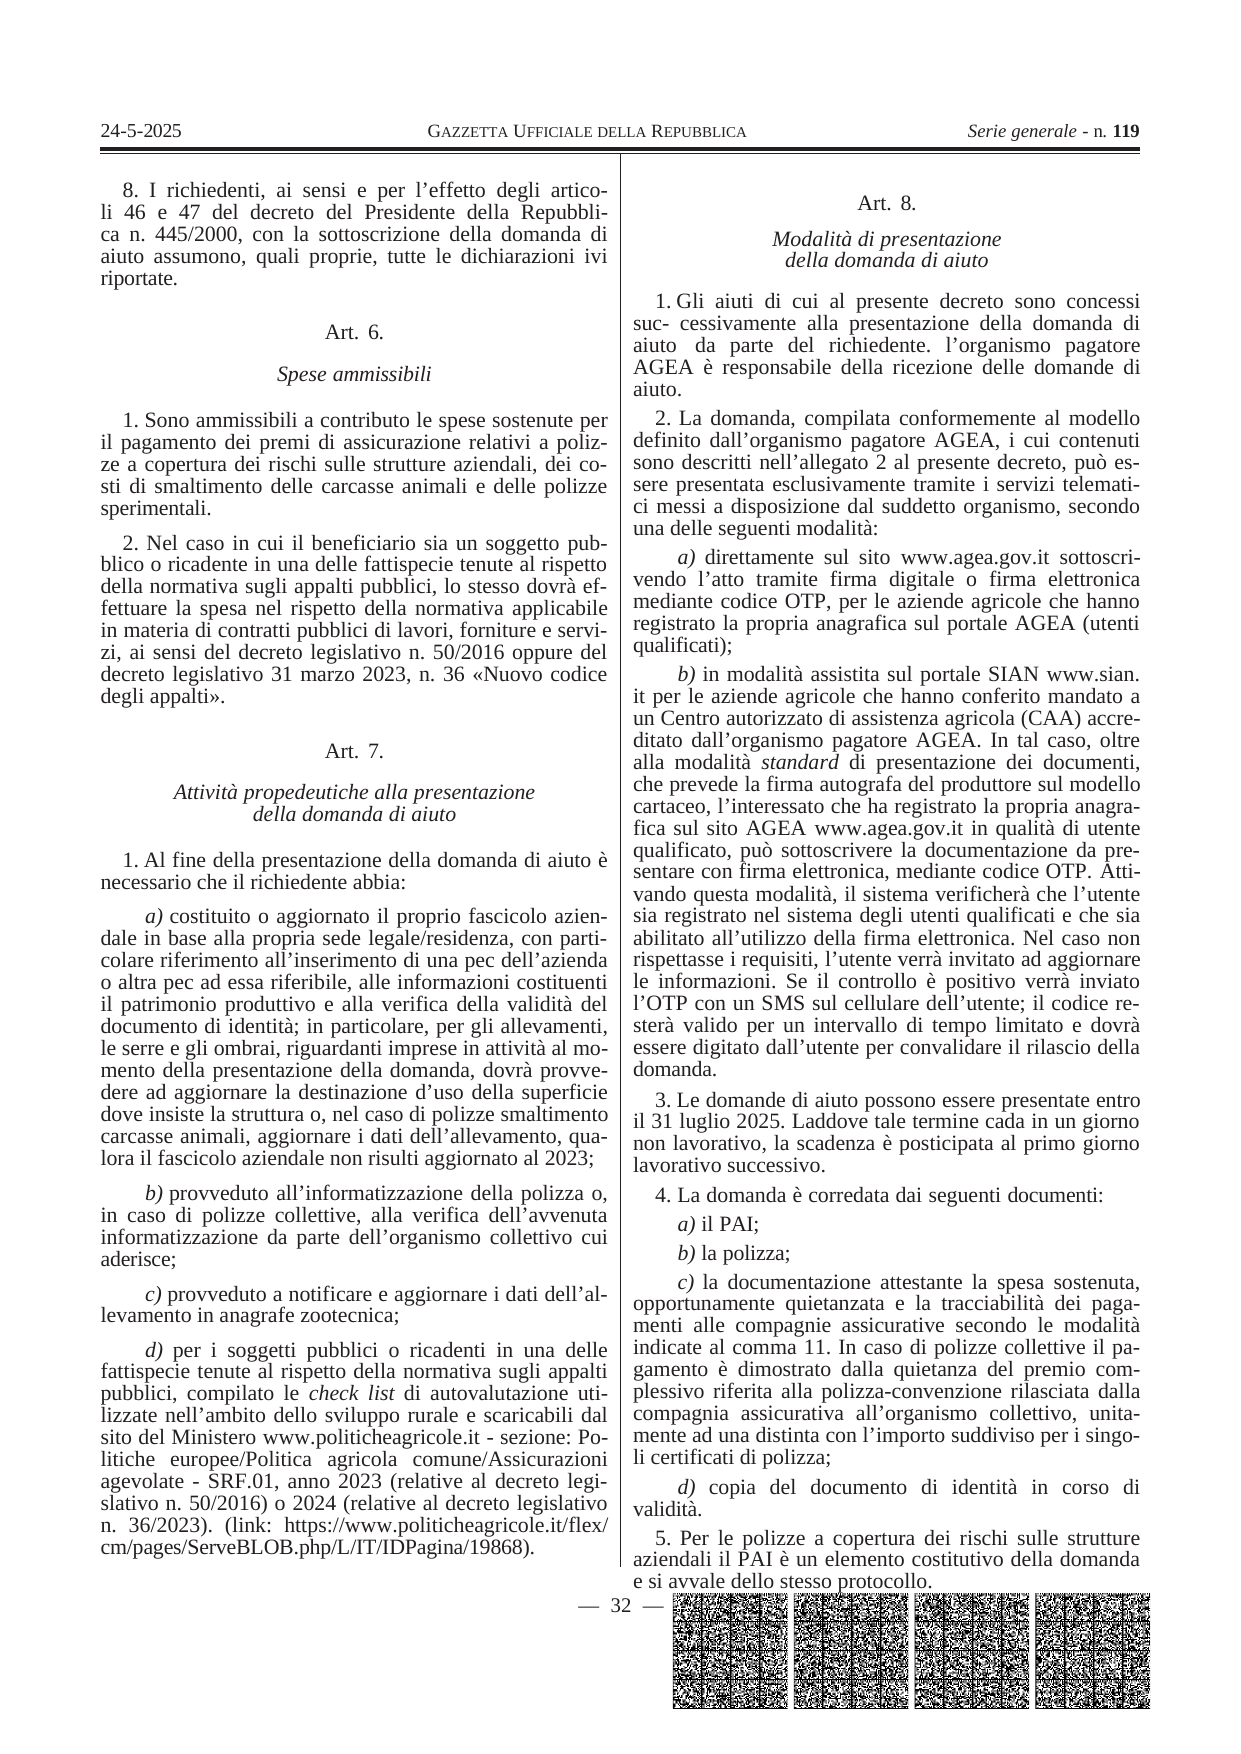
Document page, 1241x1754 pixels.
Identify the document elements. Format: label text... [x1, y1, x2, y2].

text Art. 6. [97, 319, 612, 344]
list provveduto all’informatizzazione della polizza o, in caso di polizze collettive, alla verifica dell’avvenuta informatizzazione da parte dell’organismo collettivo cui aderisce; [100, 1183, 608, 1271]
list provveduto a notificare e aggiornare i dati dell’al- levamento in anagrafe zootecnica; [100, 1283, 608, 1327]
list costituito o aggiornato il proprio fascicolo azien- dale in base alla propria sede legale/residenza, con parti- colare riferimento all’inserimento di una pec dell’azienda o altra pec ad essa riferibile, alle informazioni costituenti il patrimonio produttivo e alla verifica della validità del documento di identità; in particolare, per gli allevamenti, le serre e gli ombrai, riguardanti imprese in attività al mo- mento della presentazione della domanda, dovrà provve- dere ad aggiornare la destinazione d’uso della superficie dove insiste la struttura o, nel caso di polizze smaltimento carcasse animali, aggiornare i dati dell’allevamento, qua- lora il fascicolo aziendale non risulti aggiornato al 2023; [100, 906, 608, 1170]
picture [793, 1593, 909, 1709]
picture [914, 1593, 1030, 1709]
list la polizza; [677, 1240, 1152, 1265]
picture [1035, 1593, 1150, 1709]
list copia del documento di identità in corso di validità. [633, 1477, 1141, 1521]
list il PAI; [677, 1211, 1152, 1236]
list La domanda, compilata conformemente al modello definito dall’organismo pagatore AGEA, i cui contenuti sono descritti nell’allegato 2 al presente decreto, può es- sere presentata esclusivamente tramite i servizi telemati- ci messi a disposizione dal suddetto organismo, secondo una delle seguenti modalità: [633, 408, 1141, 540]
list Per le polizze a copertura dei rischi sulle strutture aziendali il PAI è un elemento costitutivo della domanda e si avvale dello stesso protocollo. [633, 1528, 1141, 1593]
list la documentazione attestante la spesa sostenuta, opportunamente quietanzata e la tracciabilità dei paga- menti alle compagnie assicurative secondo le modalità indicate al comma 11. In caso di polizze collettive il pa- gamento è dimostrato dalla quietanza del premio com- plessivo riferita alla polizza-convenzione rilasciata dalla compagnia assicurativa all’organismo collettivo, unita- mente ad una distinta con l’importo suddiviso per i singo- li certificati di polizza; [633, 1272, 1141, 1469]
list Al fine della presentazione della domanda di aiuto è necessario che il richiedente abbia: [100, 850, 608, 894]
list Nel caso in cui il beneficiario sia un soggetto pub- blico o ricadente in una delle fattispecie tenute al rispetto della normativa sugli appalti pubblici, lo stesso dovrà ef- fettuare la spesa nel rispetto della normativa applicabile in materia di contratti pubblici di lavori, forniture e servi- zi, ai sensi del decreto legislativo n. 50/2016 oppure del decreto legislativo 31 marzo 2023, n. 36 «Nuovo codice degli appalti». [100, 532, 608, 708]
list in modalità assistita sul portale SIAN www.sian. it per le aziende agricole che hanno conferito mandato a un Centro autorizzato di assistenza agricola (CAA) accre- ditato dall’organismo pagatore AGEA. In tal caso, oltre alla modalità standard di presentazione dei documenti, che prevede la firma autografa del produttore sul modello cartaceo, l’interessato che ha registrato la propria anagra- fica sul sito AGEA www.agea.gov.it in qualità di utente qualificato, può sottoscrivere la documentazione da pre- sentare con firma elettronica, mediante codice OTP. Atti- vando questa modalità, il sistema verificherà che l’utente sia registrato nel sistema degli utenti qualificati e che sia abilitato all’utilizzo della firma elettronica. Nel caso non rispettasse i requisiti, l’utente verrà invitato ad aggiornare le informazioni. Se il controllo è positivo verrà inviato l’OTP con un SMS sul cellulare dell’utente; il codice re- sterà valido per un intervallo di tempo limitato e dovrà essere digitato dall’utente per convalidare il rilascio della domanda. [633, 664, 1141, 1082]
list I richiedenti, ai sensi e per l’effetto degli artico- li 46 e 47 del decreto del Presidente della Repubbli- ca n. 445/2000, con la sottoscrizione della domanda di aiuto assumono, quali proprie, tutte le dichiarazioni ivi riportate. [100, 180, 608, 290]
list La domanda è corredata dai seguenti documenti: [655, 1182, 1152, 1207]
list direttamente sul sito www.agea.gov.it sottoscri- vendo l’atto tramite firma digitale o firma elettronica mediante codice OTP, per le aziende agricole che hanno registrato la propria anagrafica sul portale AGEA (utenti qualificati); [633, 547, 1141, 657]
list Gli aiuti di cui al presente decreto sono concessi suc- cessivamente alla presentazione della domanda di aiuto da parte del richiedente. l’organismo pagatore AGEA è responsabile della ricezione delle domande di aiuto. [633, 291, 1141, 401]
list per i soggetti pubblici o ricadenti in una delle fattispecie tenute al rispetto della normativa sugli appalti pubblici, compilato le check list di autovalutazione uti- lizzate nell’ambito dello sviluppo rurale e scaricabili dal sito del Ministero www.politicheagricole.it - sezione: Po- litiche europee/Politica agricola comune/Assicurazioni agevolate - SRF.01, anno 2023 (relative al decreto legi- slativo n. 50/2016) o 2024 (relative al decreto legislativo n. 36/2023). (link: https://www.politicheagricole.it/flex/ cm/pages/ServeBLOB.php/L/IT/IDPagina/19868). [100, 1340, 608, 1559]
list Le domande di aiuto possono essere presentate entro il 31 luglio 2025. Laddove tale termine cada in un giorno non lavorativo, la scadenza è posticipata al primo giorno lavorativo successivo. [633, 1090, 1141, 1177]
picture [672, 1593, 788, 1709]
text Art. 7. [97, 738, 612, 763]
list Sono ammissibili a contributo le spese sostenute per il pagamento dei premi di assicurazione relativi a poliz- ze a copertura dei rischi sulle strutture aziendali, dei co- sti di smaltimento delle carcasse animali e delle polizze sperimentali. [100, 410, 608, 520]
text Spese ammissibili [96, 361, 612, 386]
text Modalità di presentazione della domanda di aiuto [754, 229, 1019, 272]
text Attività propedeutiche alla presentazione della domanda di aiuto [163, 782, 545, 826]
text Art. 8. [630, 190, 1143, 215]
